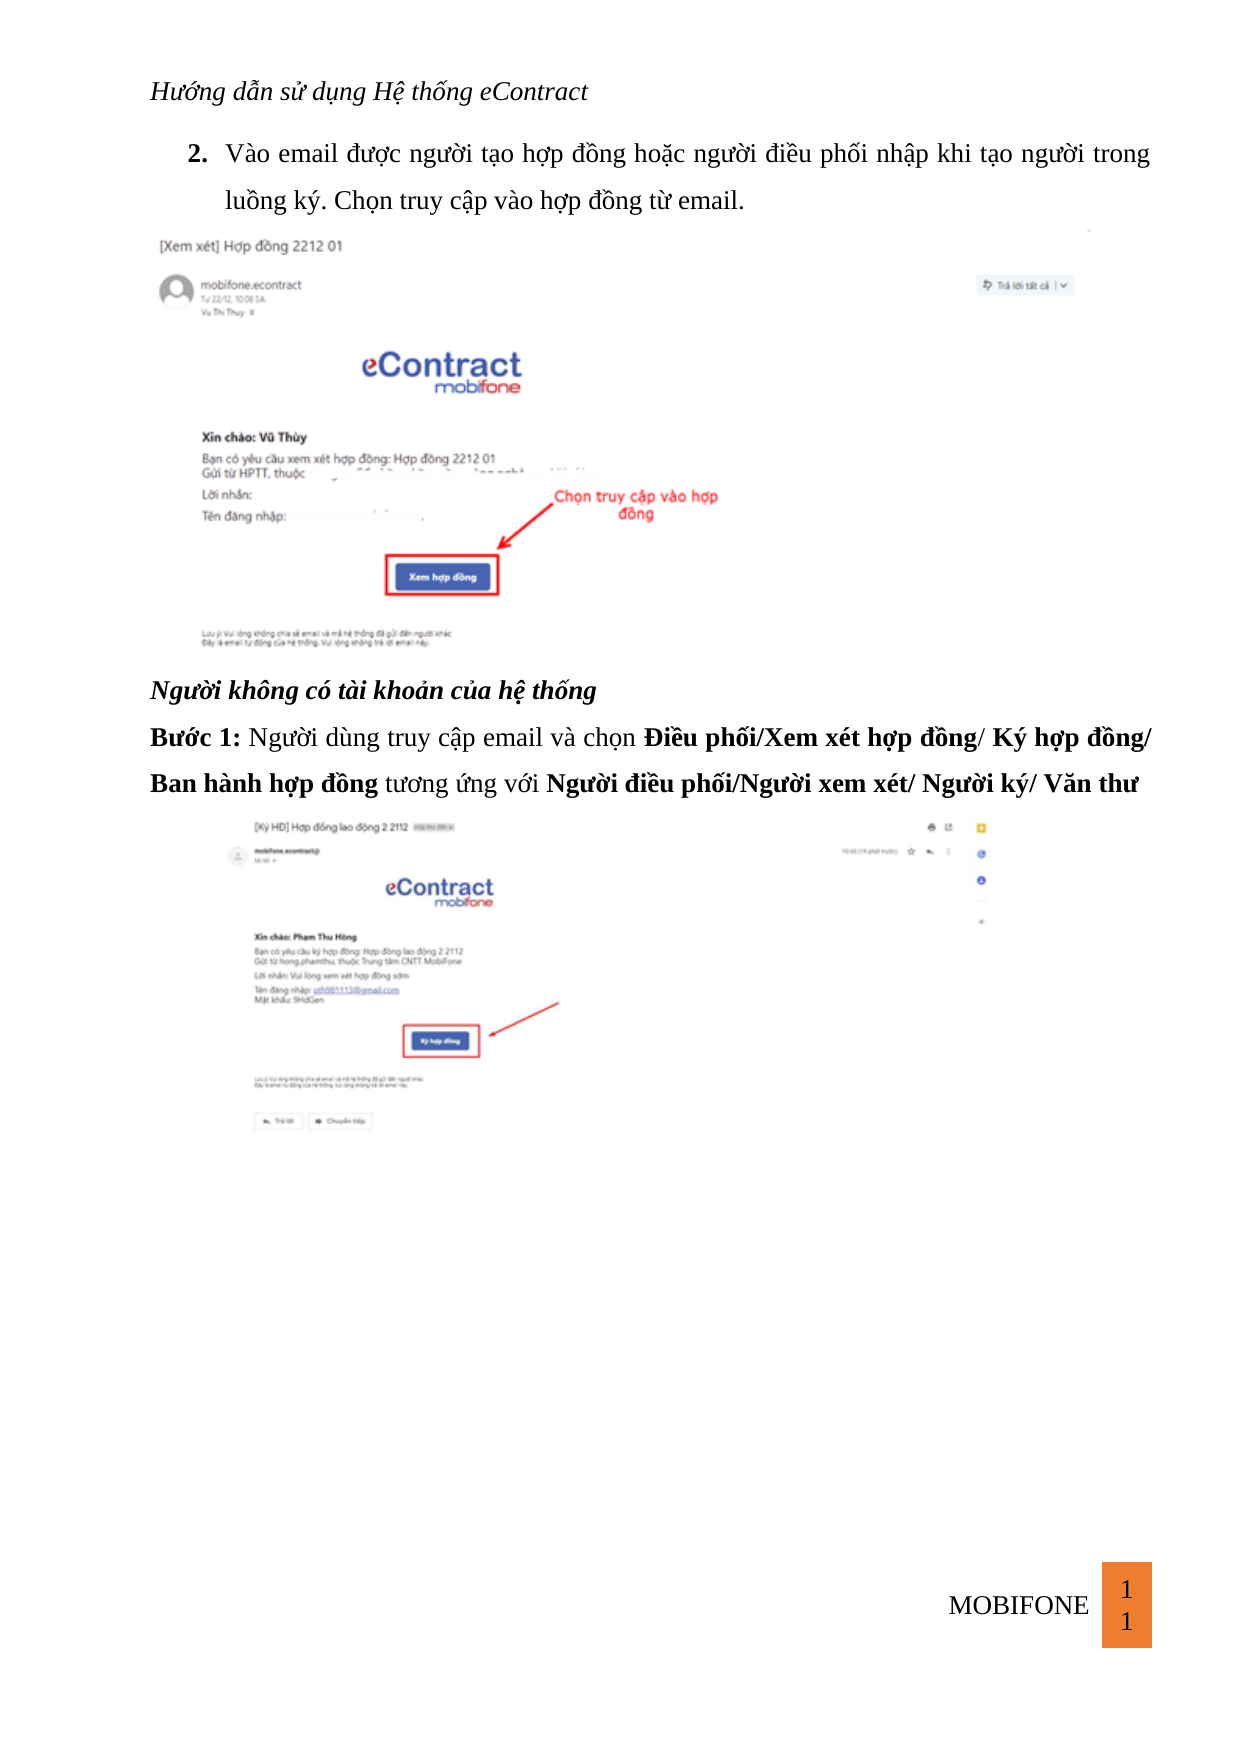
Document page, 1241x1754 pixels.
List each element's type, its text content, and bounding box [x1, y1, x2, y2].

picture [150, 230, 1091, 659]
list Vào email được người tạo hợp đồng hoặc người điều phối nhập khi tạo người trong luồng ký. Chọn truy cập vào hợp đồng từ email. [187, 137, 1152, 215]
picture [225, 814, 994, 1160]
text Người không có tài khoản của hệ thống [150, 674, 1152, 705]
text Bước 1: Người dùng truy cập email và chọn Điều phối/Xem xét hợp đồng/ Ký hợp đồng/ Ban hành hợp đồng tương ứng với Người điều phối/Người xem xét/ Người ký/ Văn thư [150, 721, 1152, 799]
